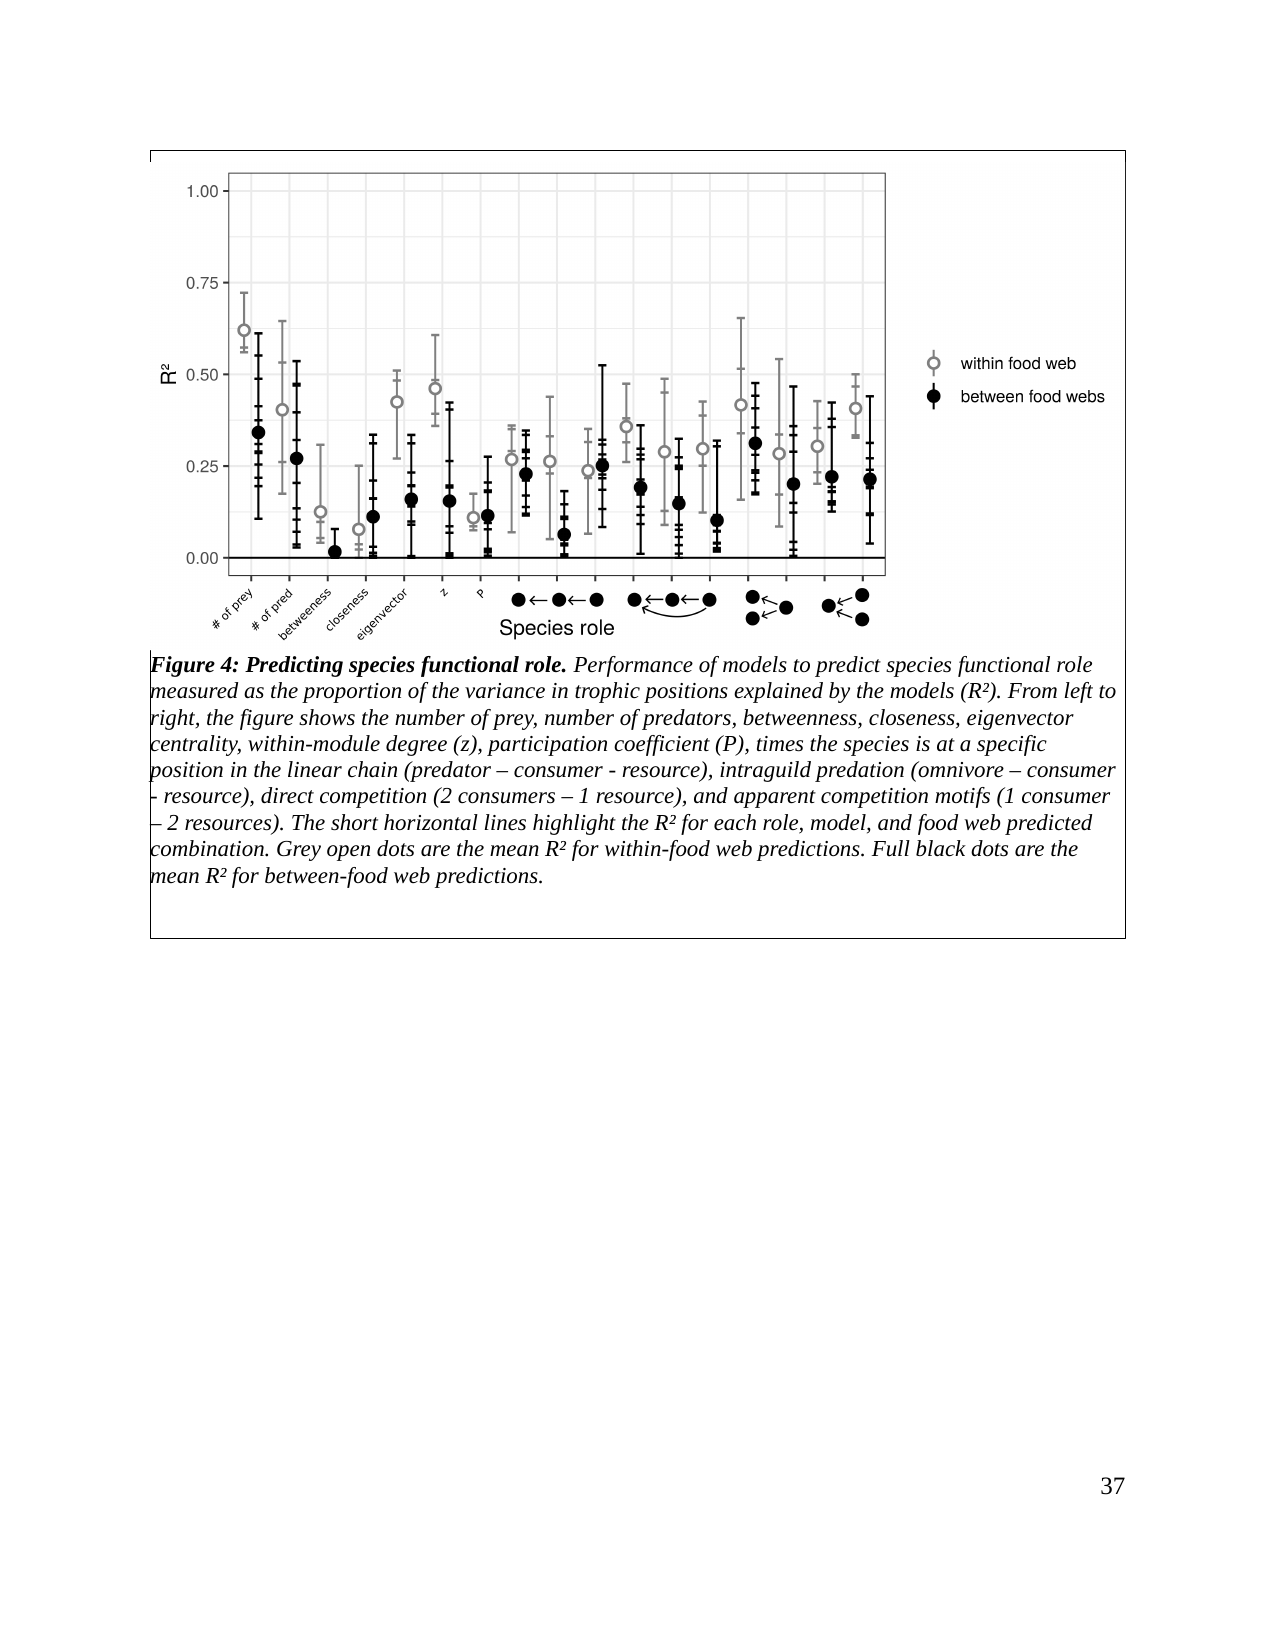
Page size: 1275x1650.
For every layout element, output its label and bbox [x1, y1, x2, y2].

picture [150, 162, 1125, 651]
